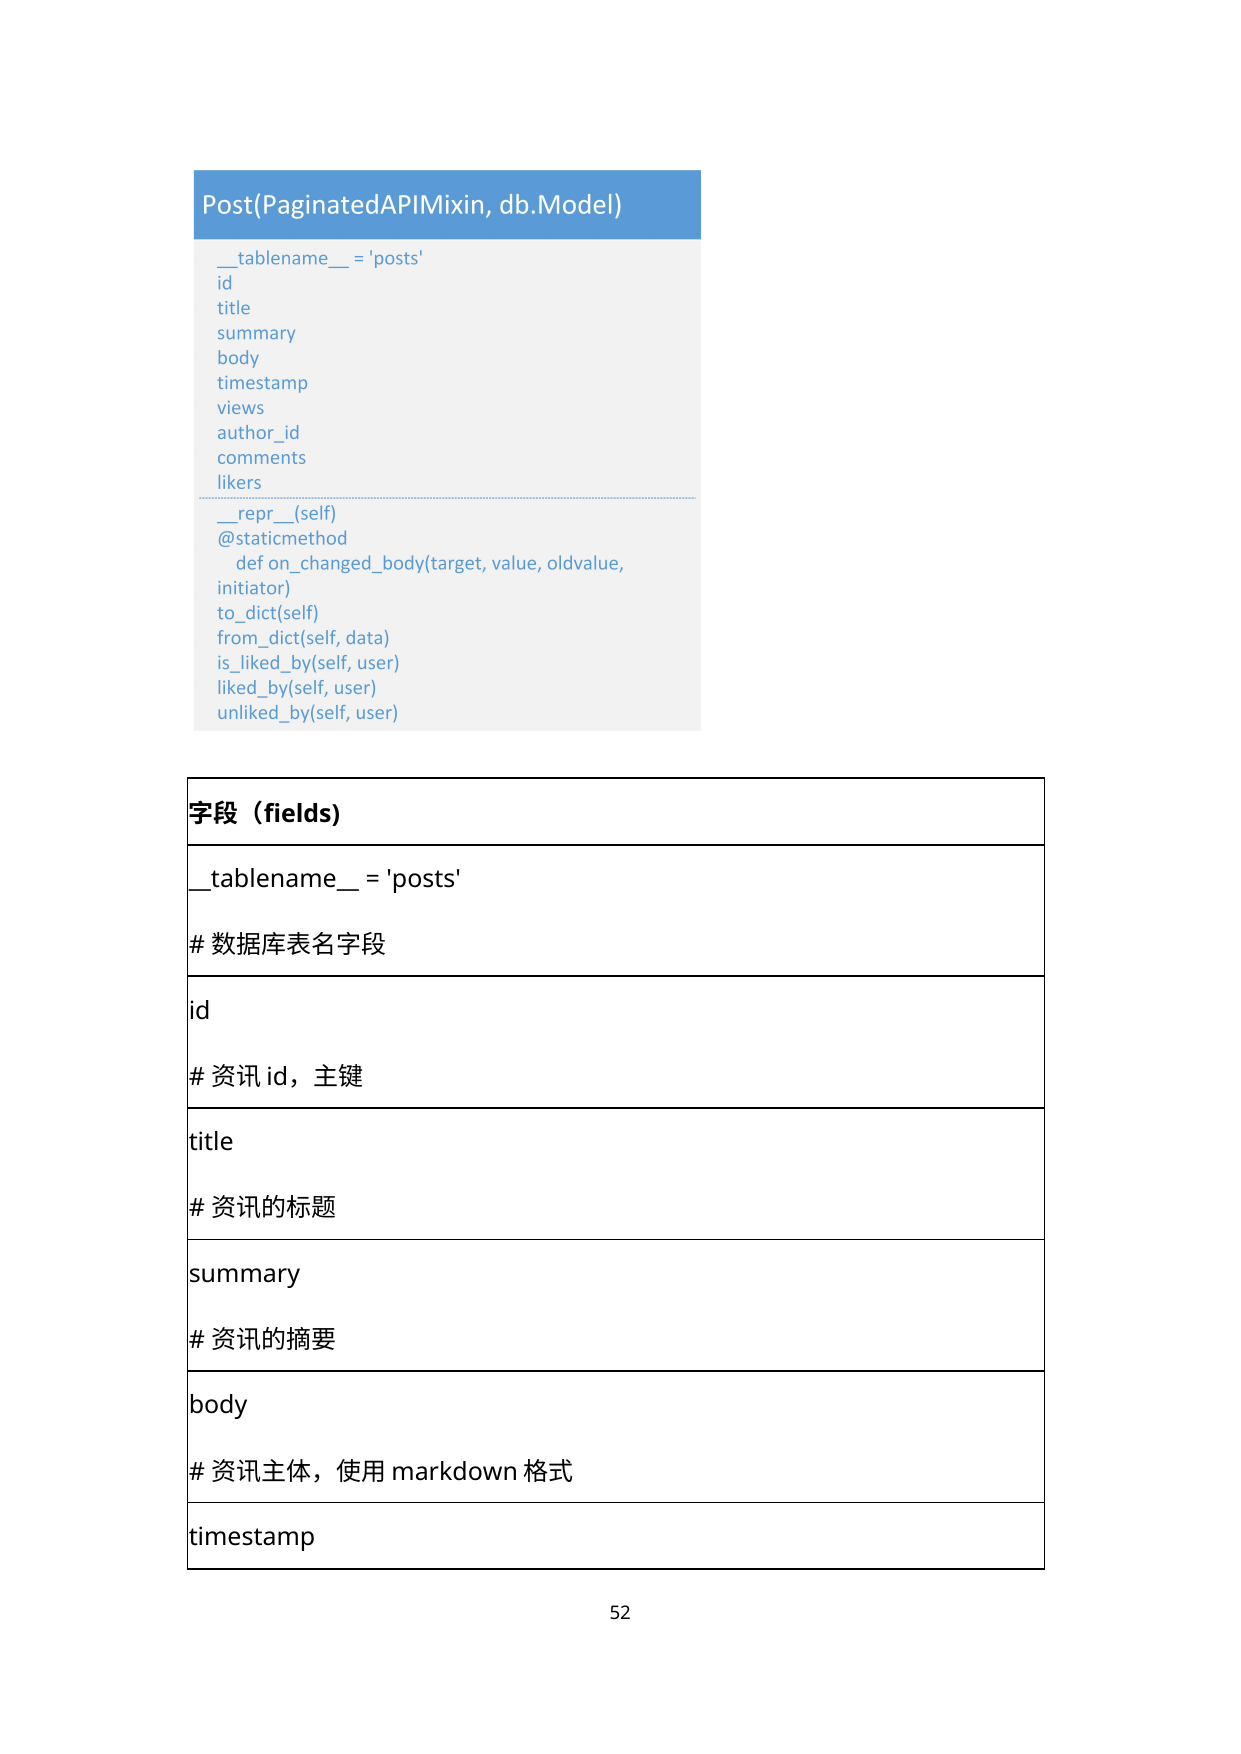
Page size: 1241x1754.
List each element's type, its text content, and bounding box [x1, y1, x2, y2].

table_cell summary # 资讯的摘要 [188, 1240, 1044, 1370]
picture [187, 170, 702, 735]
table_cell id # 资讯id，主键 [188, 977, 1044, 1107]
table_cell body # 资讯主体，使用markdown格式 [188, 1372, 1044, 1502]
table_cell __tablename__ = 'posts' # 数据库表名字段 [188, 846, 1044, 975]
table_cell title # 资讯的标题 [188, 1109, 1044, 1238]
table_header 字段（fields) [188, 779, 1044, 844]
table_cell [188, 1503, 1044, 1568]
